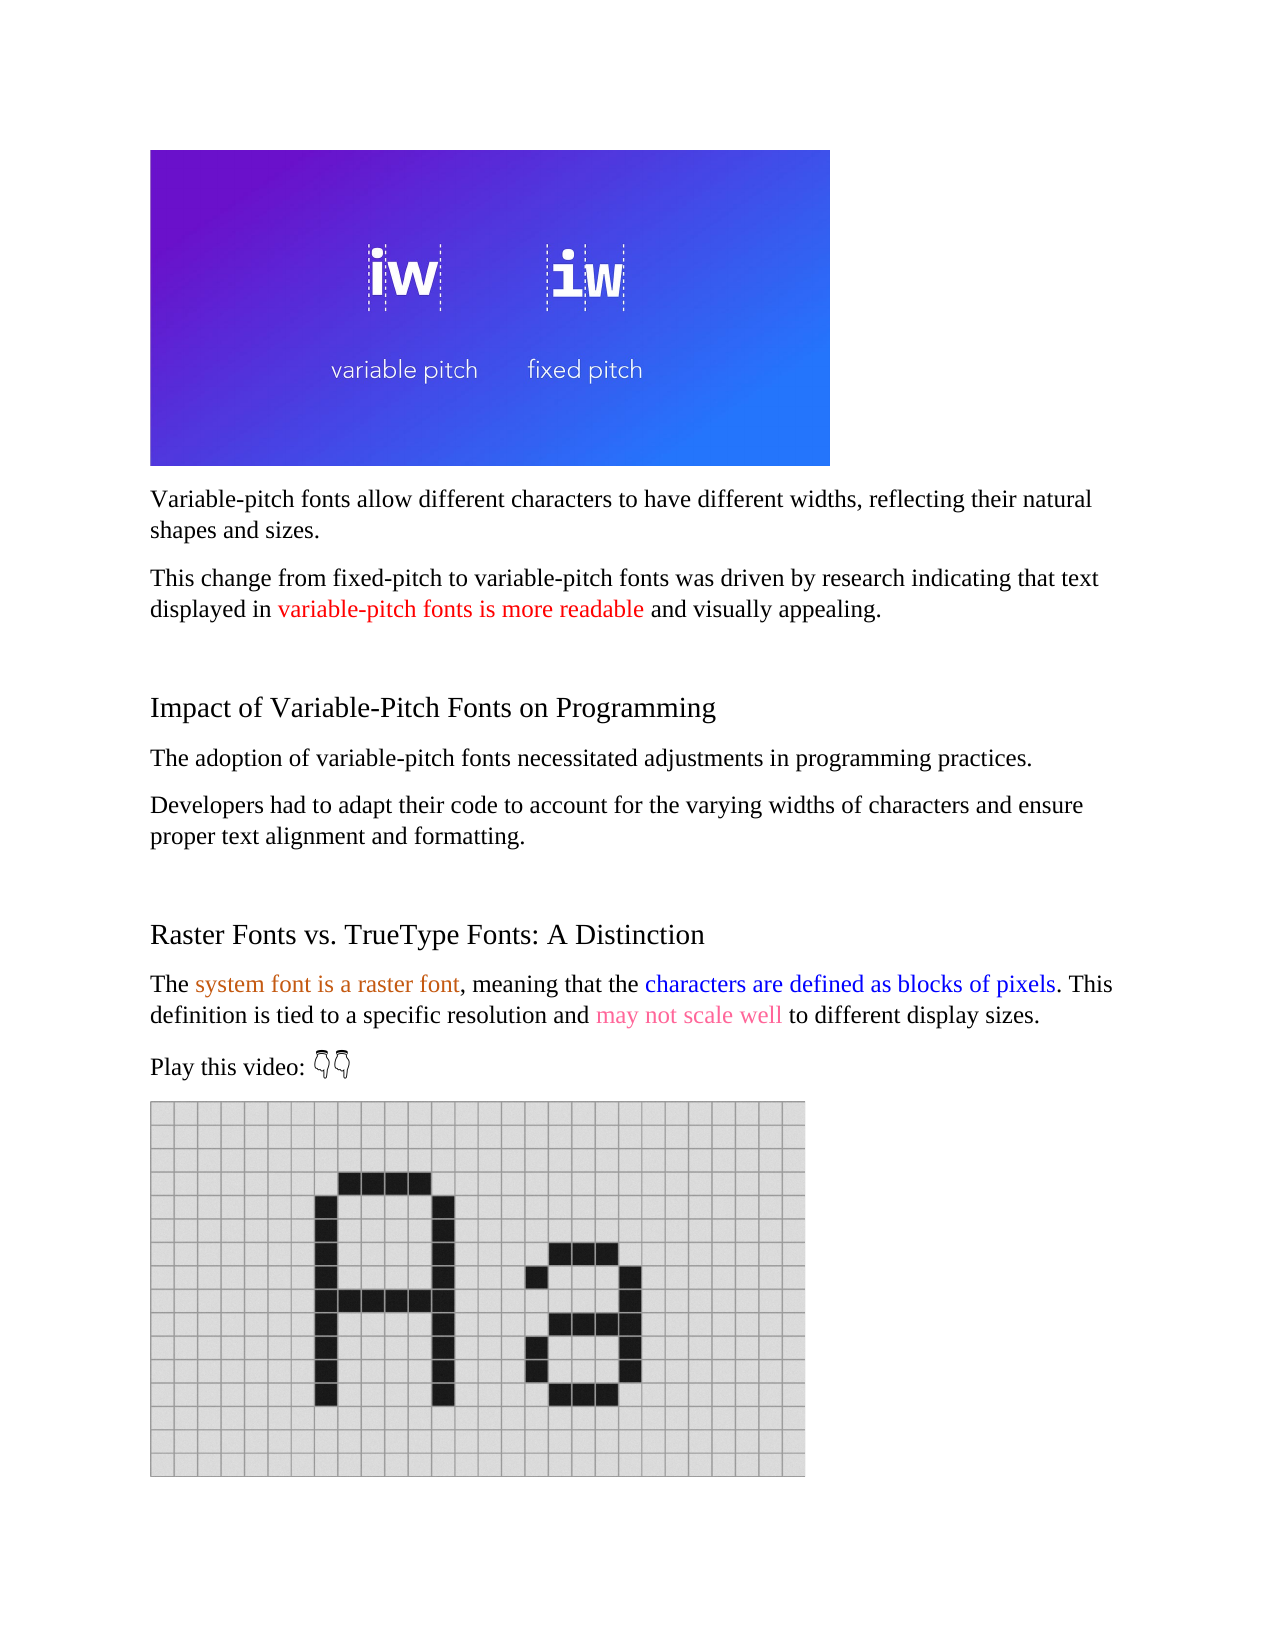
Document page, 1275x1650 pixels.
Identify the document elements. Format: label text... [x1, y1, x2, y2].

text The system font is a raster font, meaning that the characters are defined as blocks of pixels. This definition is tied to a specific resolution and may not scale well to different display sizes. [150, 969, 1125, 1029]
picture [150, 1101, 806, 1477]
picture [150, 150, 830, 466]
text This change from fixed-pitch to variable-pitch fonts was driven by research indicating that text displayed in variable-pitch fonts is more readable and visually appealing. [150, 563, 1125, 623]
text Impact of Variable-Pitch Fonts on Programming [150, 690, 1125, 723]
text The adoption of variable-pitch fonts necessitated adjustments in programming practices. [150, 743, 1125, 771]
text Play this video: [150, 1048, 1125, 1082]
text Developers had to adapt their code to account for the varying widths of characters and ensure proper text alignment and formatting. [150, 790, 1125, 850]
text Raster Fonts vs. TrueType Fonts: A Distinction [150, 917, 1125, 950]
text Variable-pitch fonts allow different characters to have different widths, reflecting their natural shapes and sizes. [150, 484, 1125, 544]
